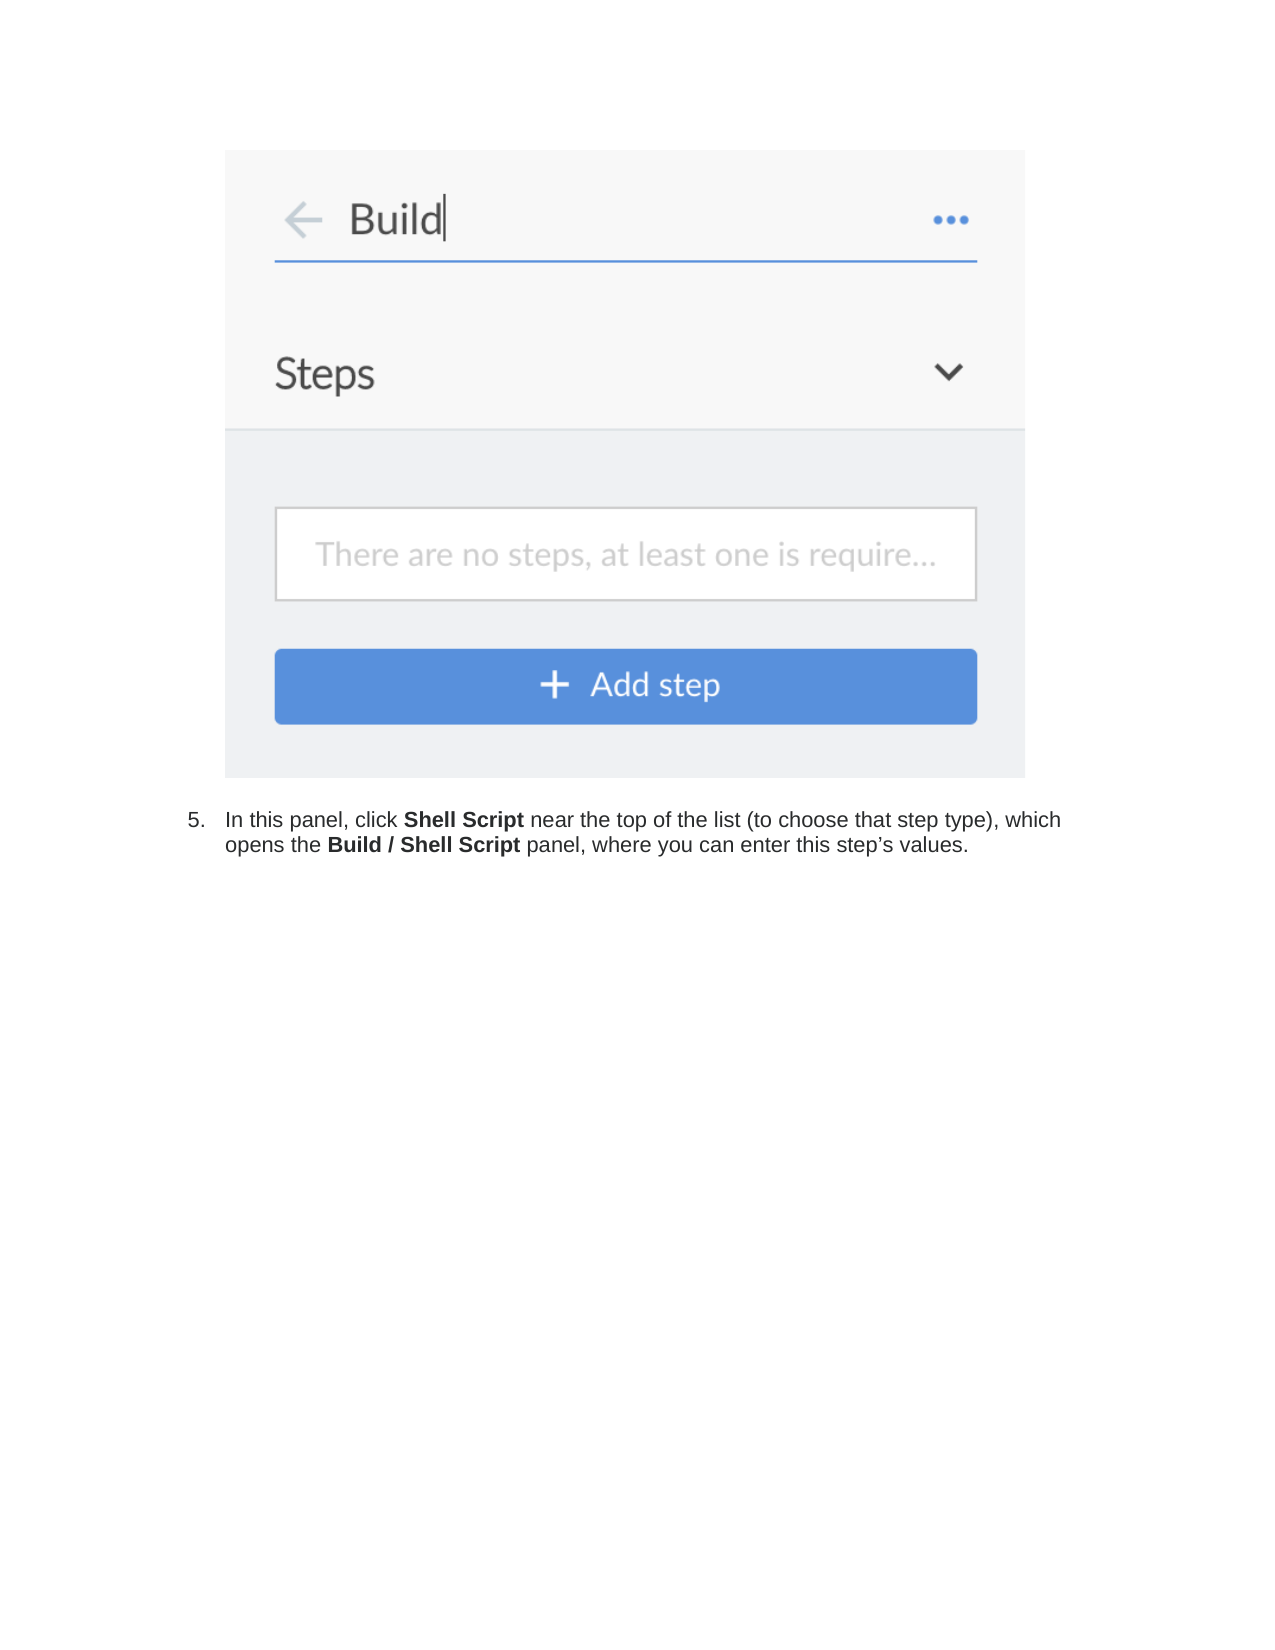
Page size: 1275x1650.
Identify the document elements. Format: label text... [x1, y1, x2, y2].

picture [225, 150, 1025, 778]
list In this panel, click Shell Script near the top of the list (to choose that step type), which opens the Build / Shell Script panel, where you can enter this step’s values. [187, 807, 1125, 857]
